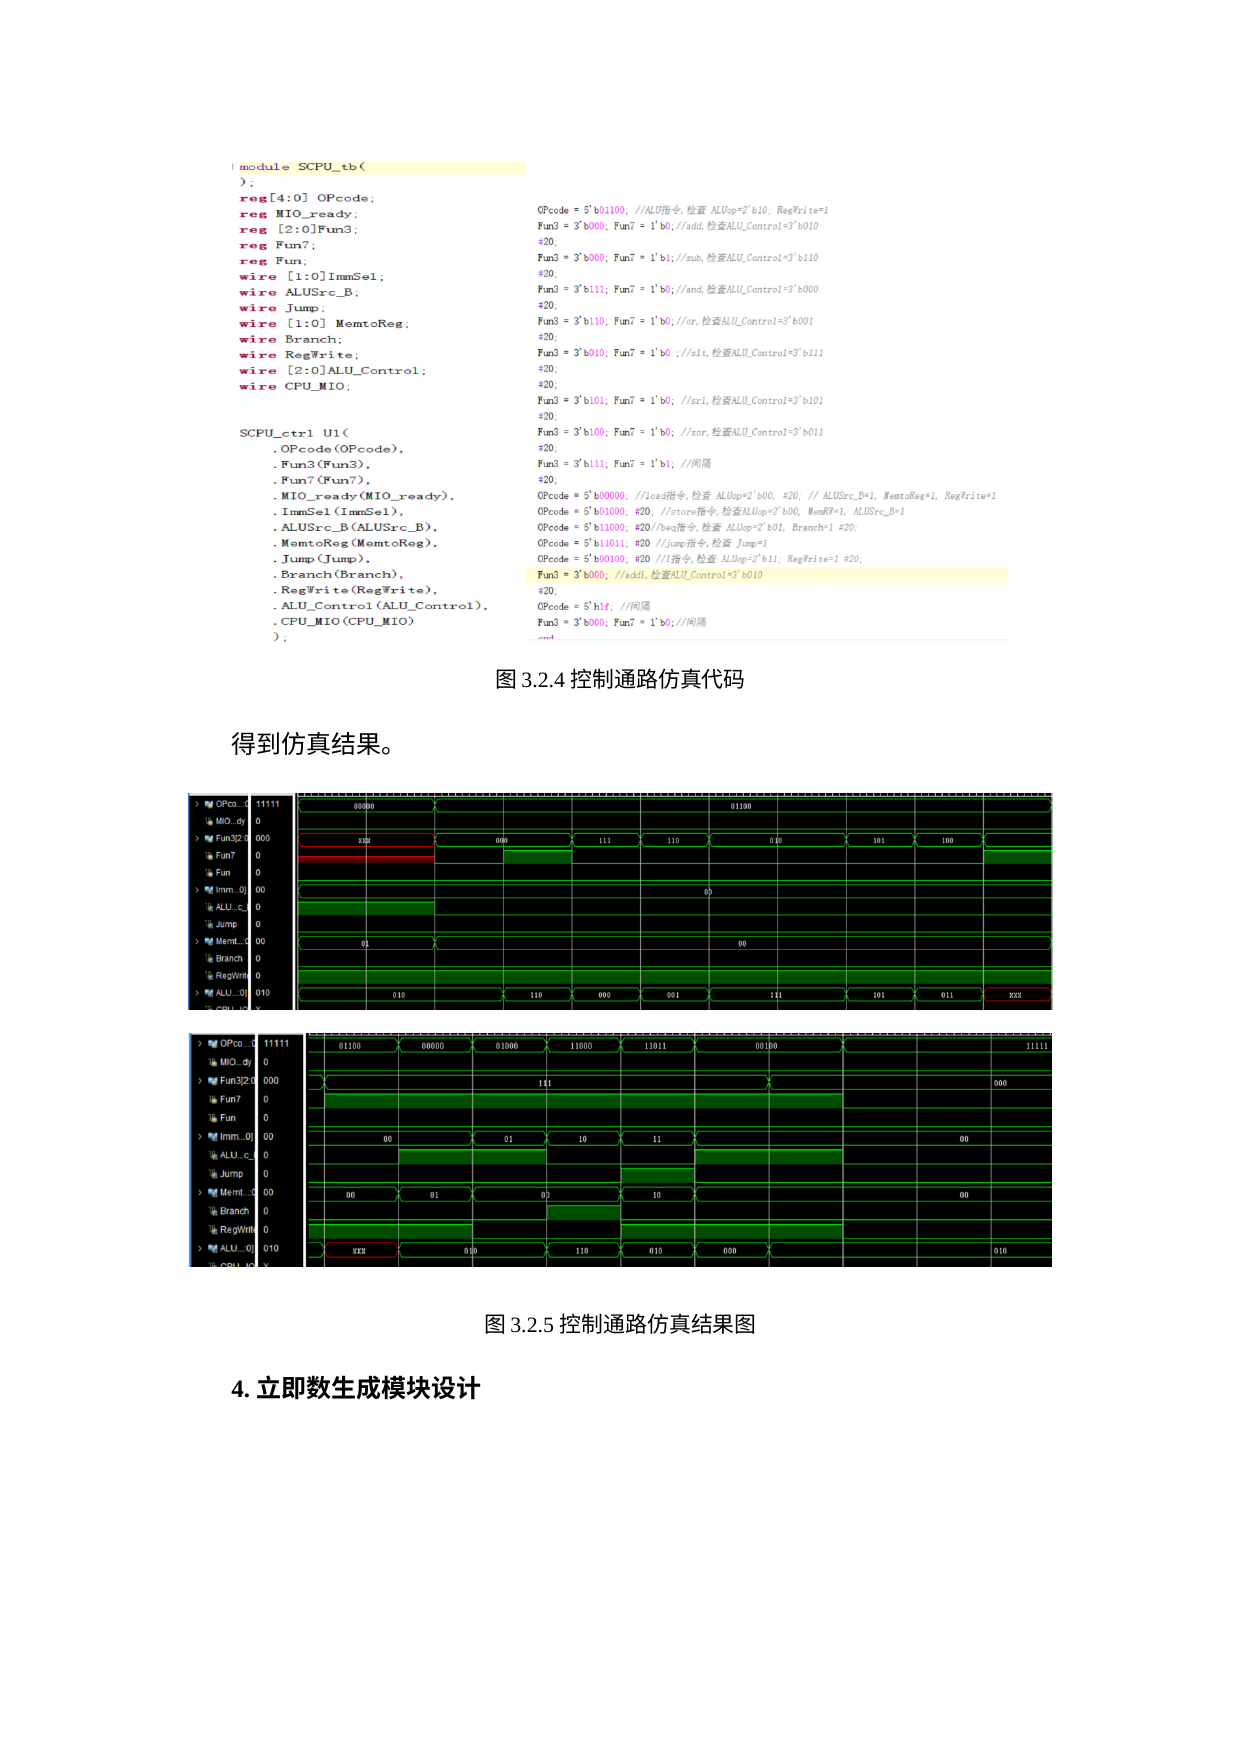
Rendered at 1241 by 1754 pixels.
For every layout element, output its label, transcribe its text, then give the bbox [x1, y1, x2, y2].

picture [187, 793, 1053, 1010]
text 得到仿真结果。 [187, 710, 1053, 775]
picture [232, 162, 1009, 644]
text 图3.2.5 控制通路仿真结果图 [187, 1306, 1053, 1339]
text 4. 立即数生成模块设计 [187, 1354, 1053, 1419]
text 图3.2.4 控制通路仿真代码 [187, 662, 1053, 694]
picture [188, 1033, 1052, 1267]
